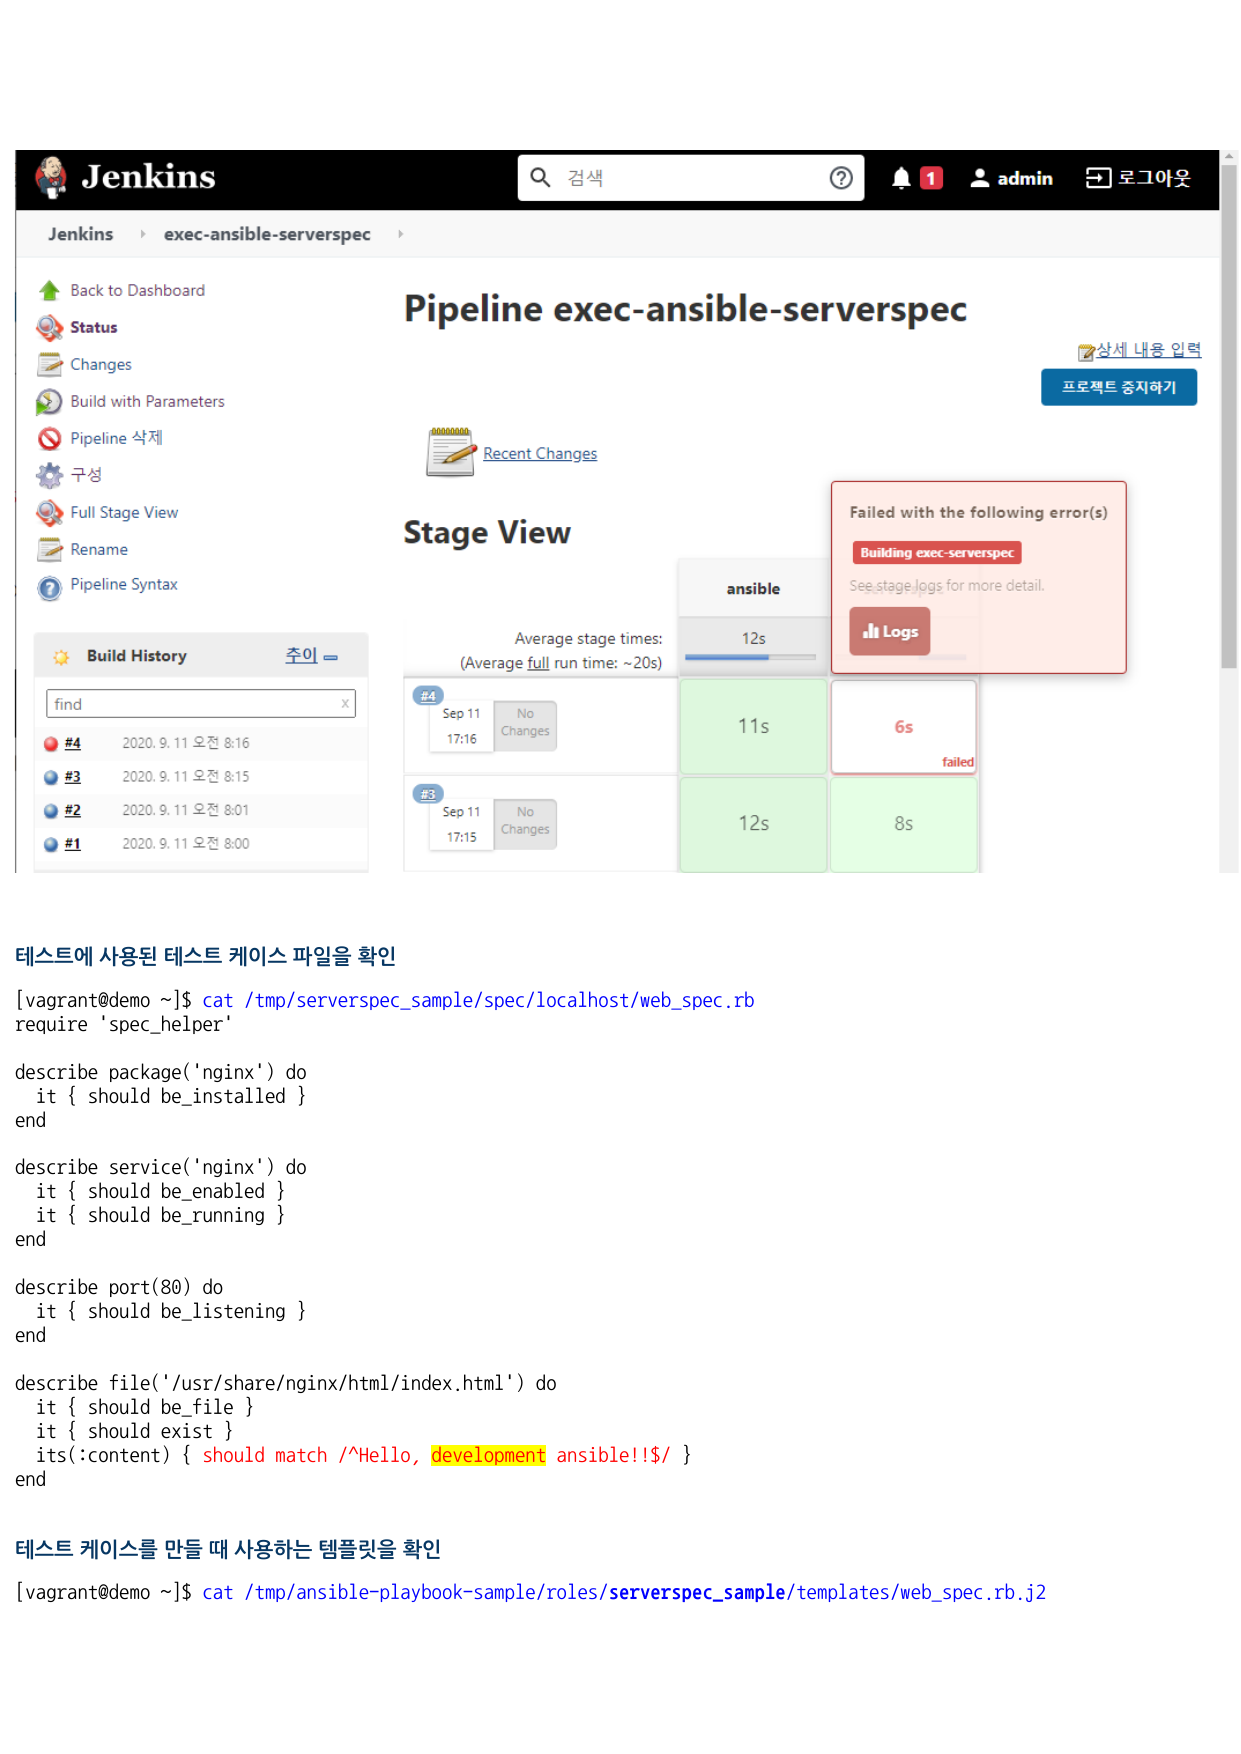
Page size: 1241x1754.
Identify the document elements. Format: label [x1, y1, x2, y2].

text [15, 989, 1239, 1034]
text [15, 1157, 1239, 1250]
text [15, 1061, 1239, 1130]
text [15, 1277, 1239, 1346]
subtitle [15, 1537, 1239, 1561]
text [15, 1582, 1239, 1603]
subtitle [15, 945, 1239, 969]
picture [14, 150, 1239, 873]
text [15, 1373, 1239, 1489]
